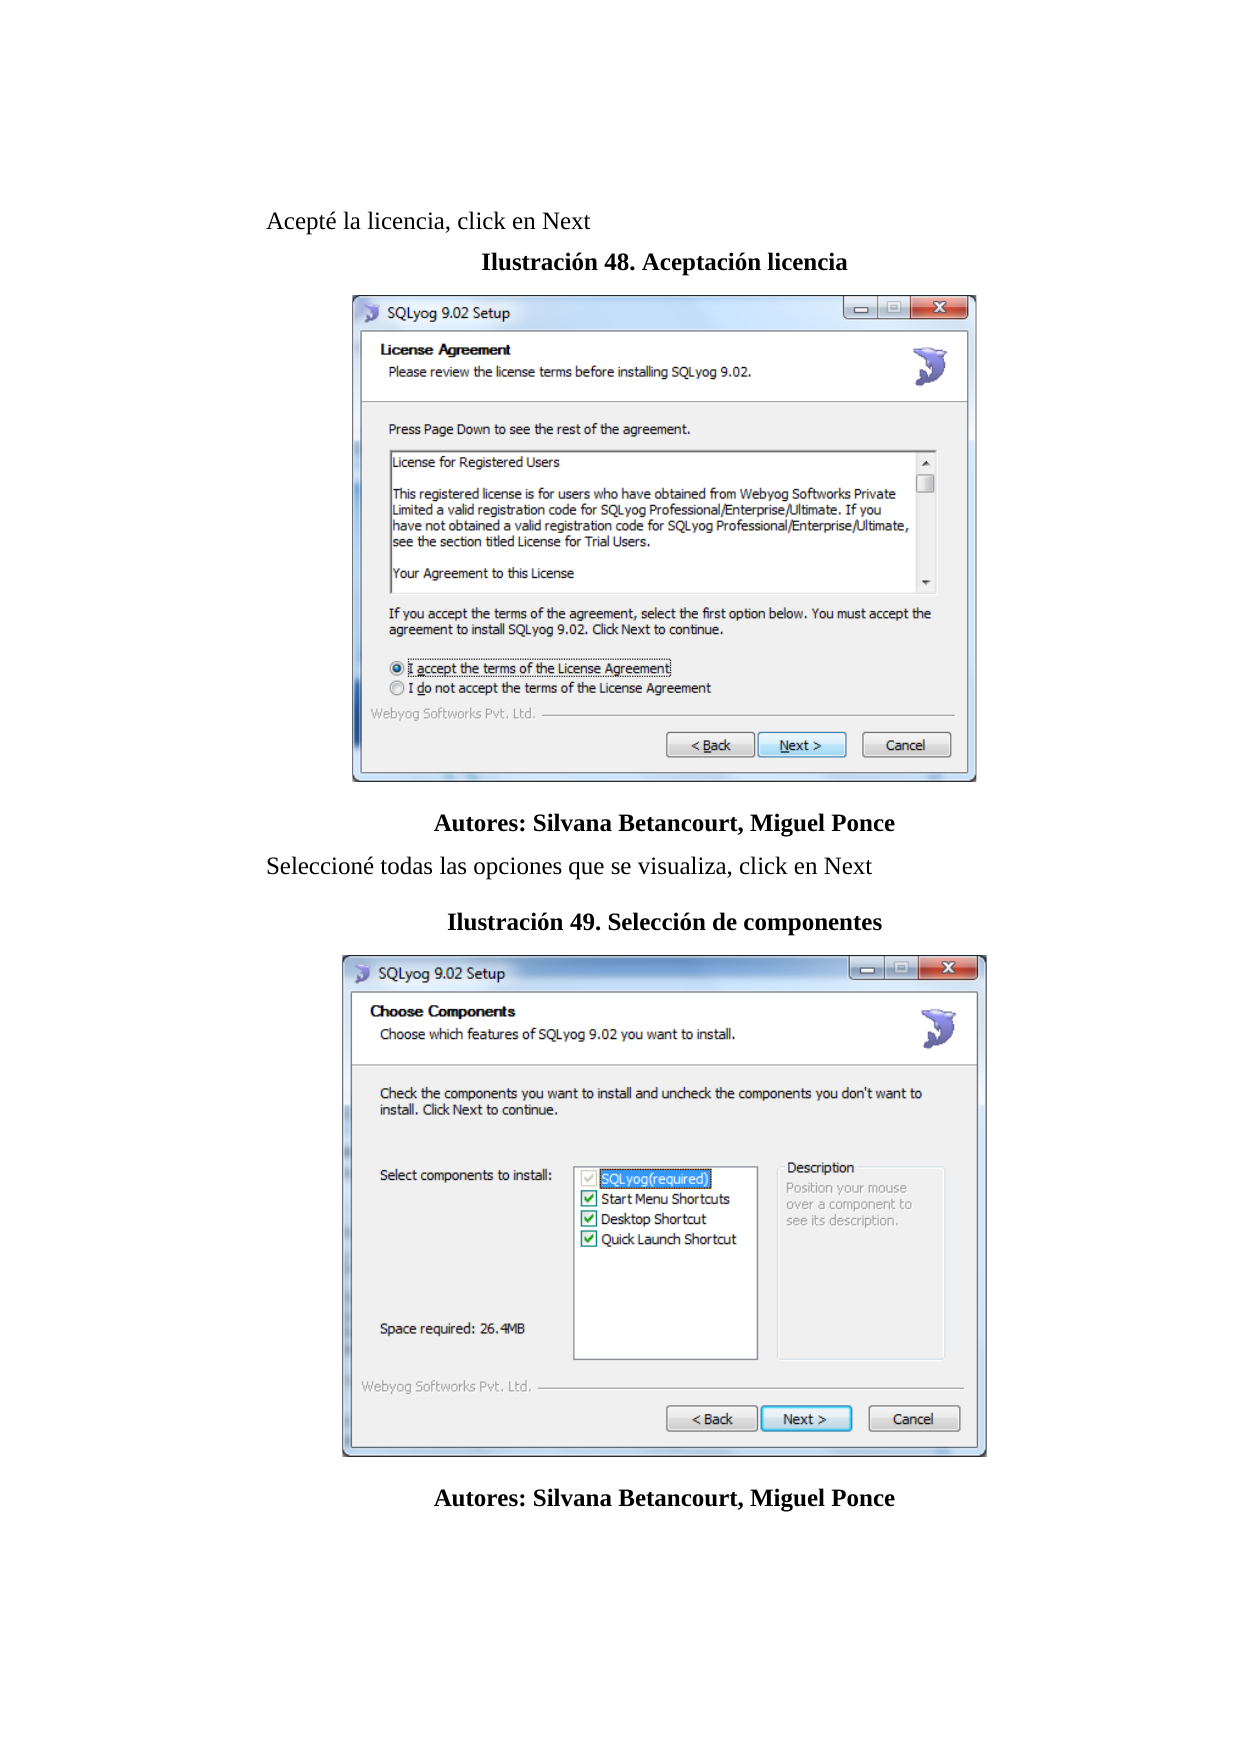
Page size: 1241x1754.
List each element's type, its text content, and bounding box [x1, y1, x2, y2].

text Acepté la licencia, click en Next [266, 206, 1063, 235]
picture [352, 295, 977, 782]
text Seleccioné todas las opciones que se visualiza, click en Next [266, 851, 1063, 880]
picture [342, 955, 987, 1457]
text Autores: Silvana Betancourt, Miguel Ponce [266, 1483, 1063, 1512]
text Autores: Silvana Betancourt, Miguel Ponce [266, 808, 1063, 837]
